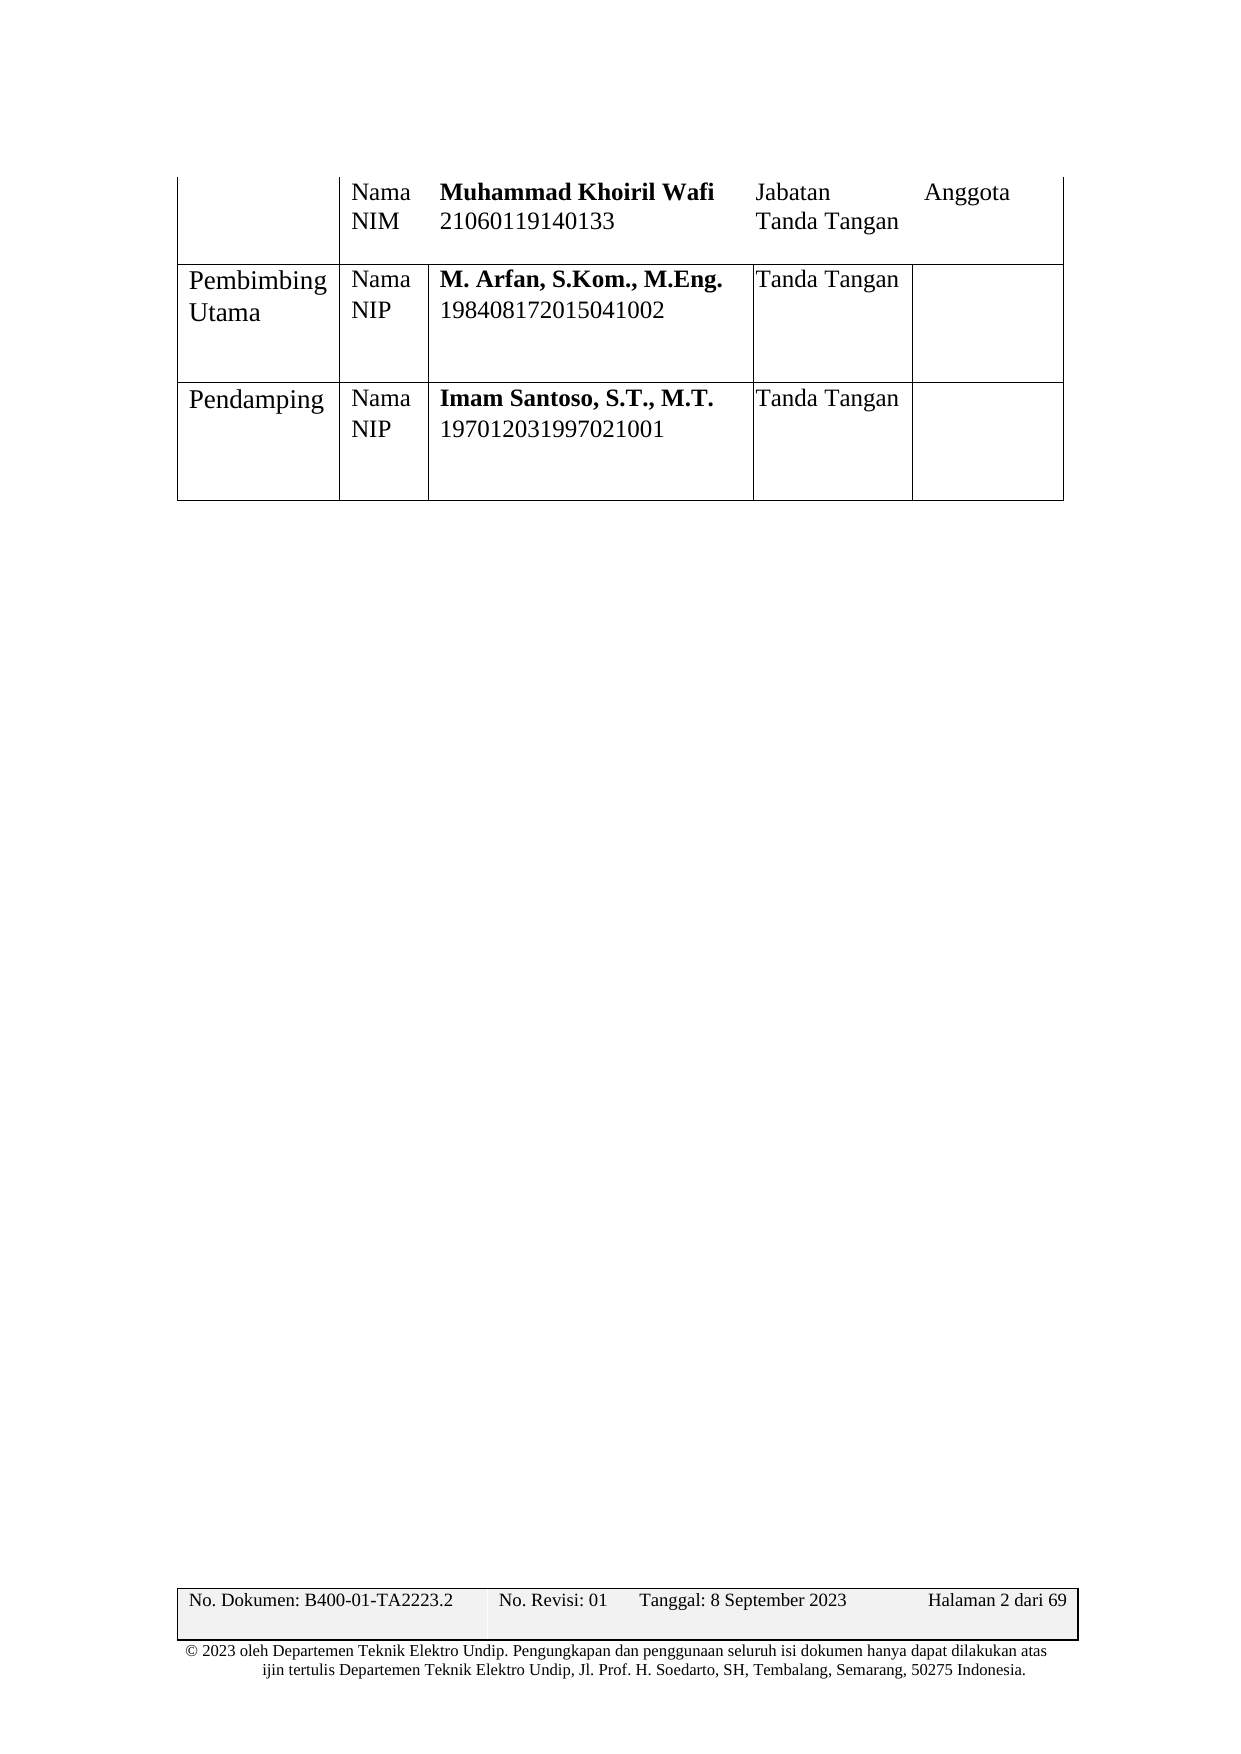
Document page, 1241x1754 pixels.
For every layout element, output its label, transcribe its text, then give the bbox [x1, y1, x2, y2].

table_cell [178, 414, 339, 500]
table_cell Nama [340, 383, 428, 414]
table_cell [754, 296, 912, 382]
table_cell Imam Santoso, S.T., M.T. [429, 383, 753, 414]
table_cell Muhammad Khoiril Wafi 21060119140133 [428, 177, 753, 263]
table_cell Nama [340, 265, 428, 296]
table_cell 198408172015041002 [429, 296, 753, 382]
table_cell Tanda Tangan [754, 383, 912, 414]
table_cell NIP [340, 296, 428, 382]
table_cell Nama NIM [340, 177, 428, 263]
table_cell Pendamping [178, 383, 339, 414]
table_cell [913, 265, 1063, 296]
table_cell [754, 414, 912, 500]
table_cell M. Arfan, S.Kom., M.Eng. [429, 265, 753, 296]
table_cell Anggota [913, 177, 1063, 263]
table_cell 197012031997021001 [429, 414, 753, 500]
table_cell [913, 414, 1063, 500]
table_cell [178, 177, 339, 263]
table_cell NIP [340, 414, 428, 500]
table_cell [913, 296, 1063, 382]
table_cell Tanda Tangan [754, 265, 912, 296]
table_cell Utama [178, 296, 339, 382]
table_cell Pembimbing [178, 265, 339, 296]
table_cell [913, 383, 1063, 414]
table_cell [753, 177, 913, 263]
